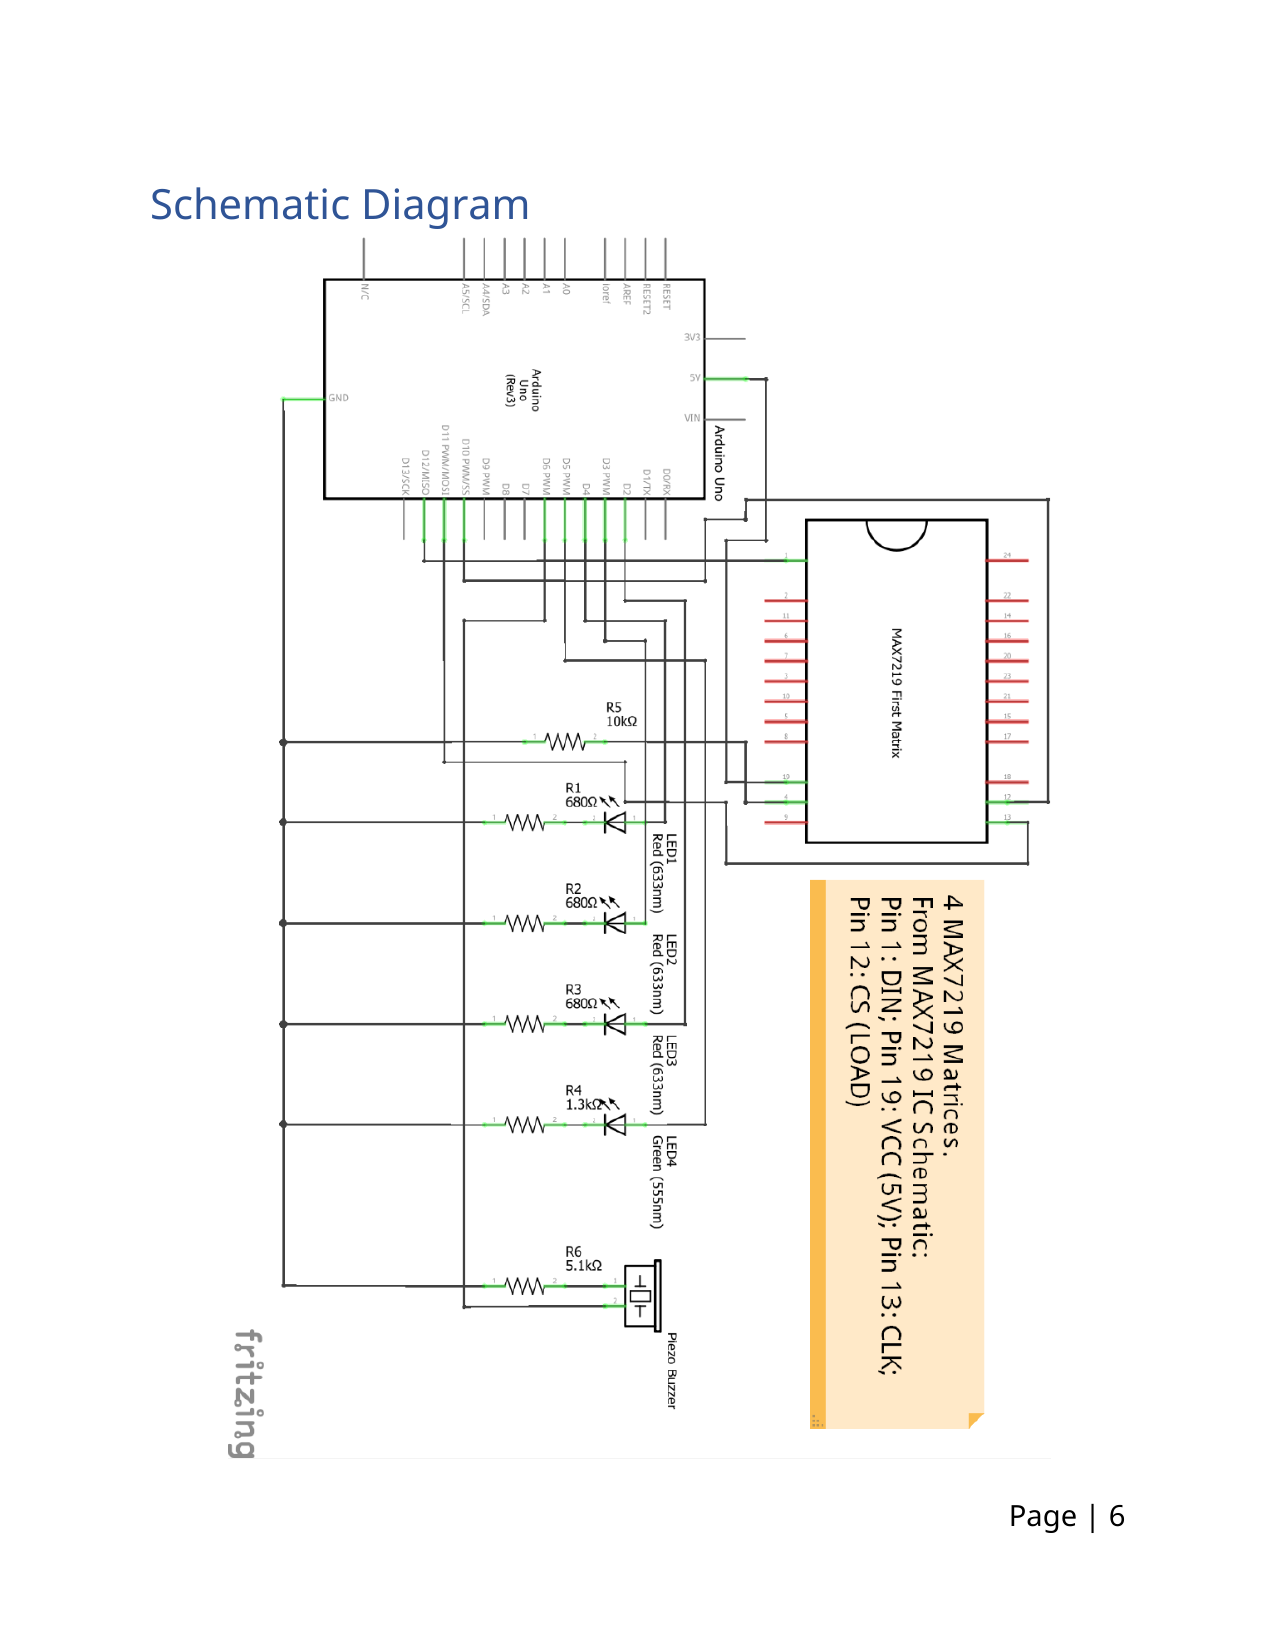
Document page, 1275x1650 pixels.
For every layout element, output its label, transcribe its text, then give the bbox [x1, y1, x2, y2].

subtitle Schematic Diagram [150, 175, 1125, 232]
picture [228, 238, 1051, 1458]
